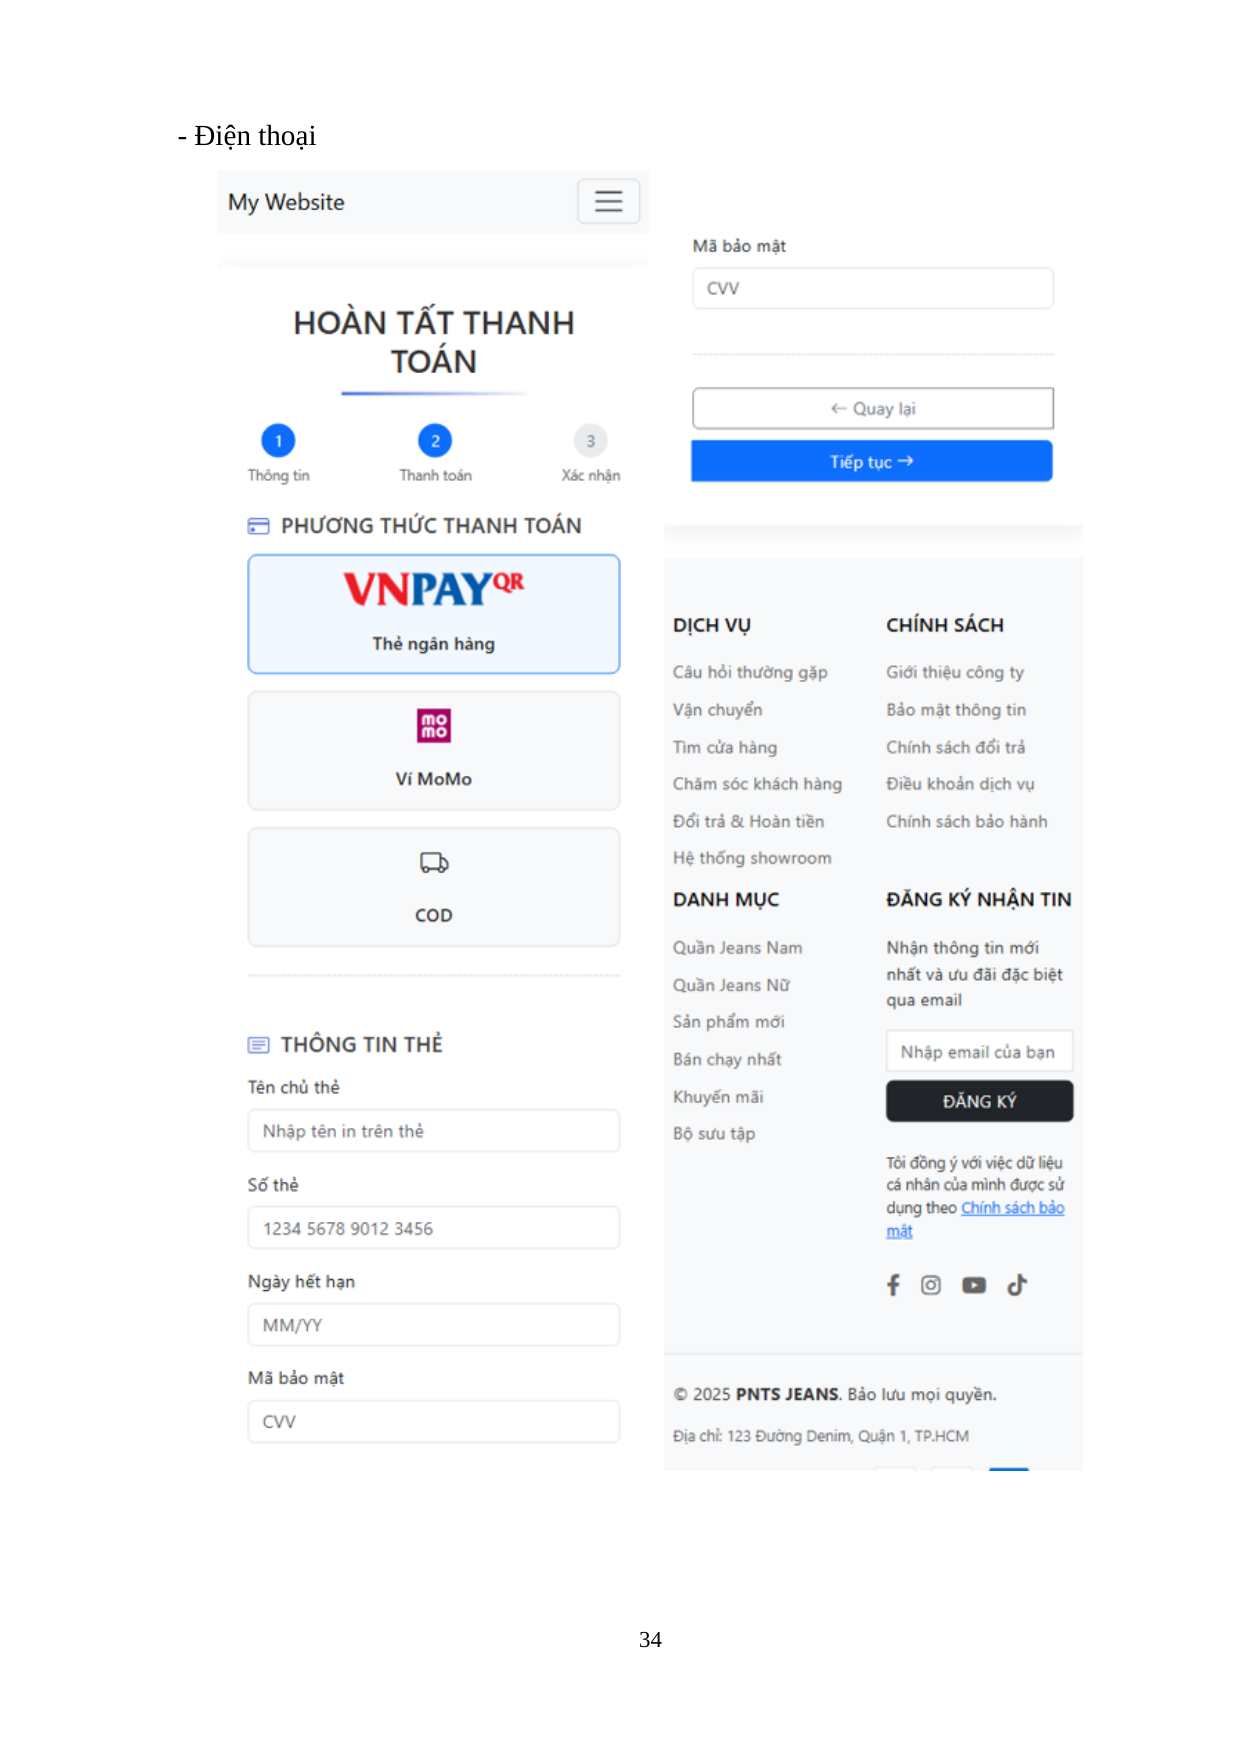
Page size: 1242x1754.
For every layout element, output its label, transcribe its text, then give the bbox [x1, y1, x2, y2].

text - Điện thoại [177, 118, 1123, 152]
picture [217, 171, 650, 1471]
picture [663, 227, 1084, 1471]
